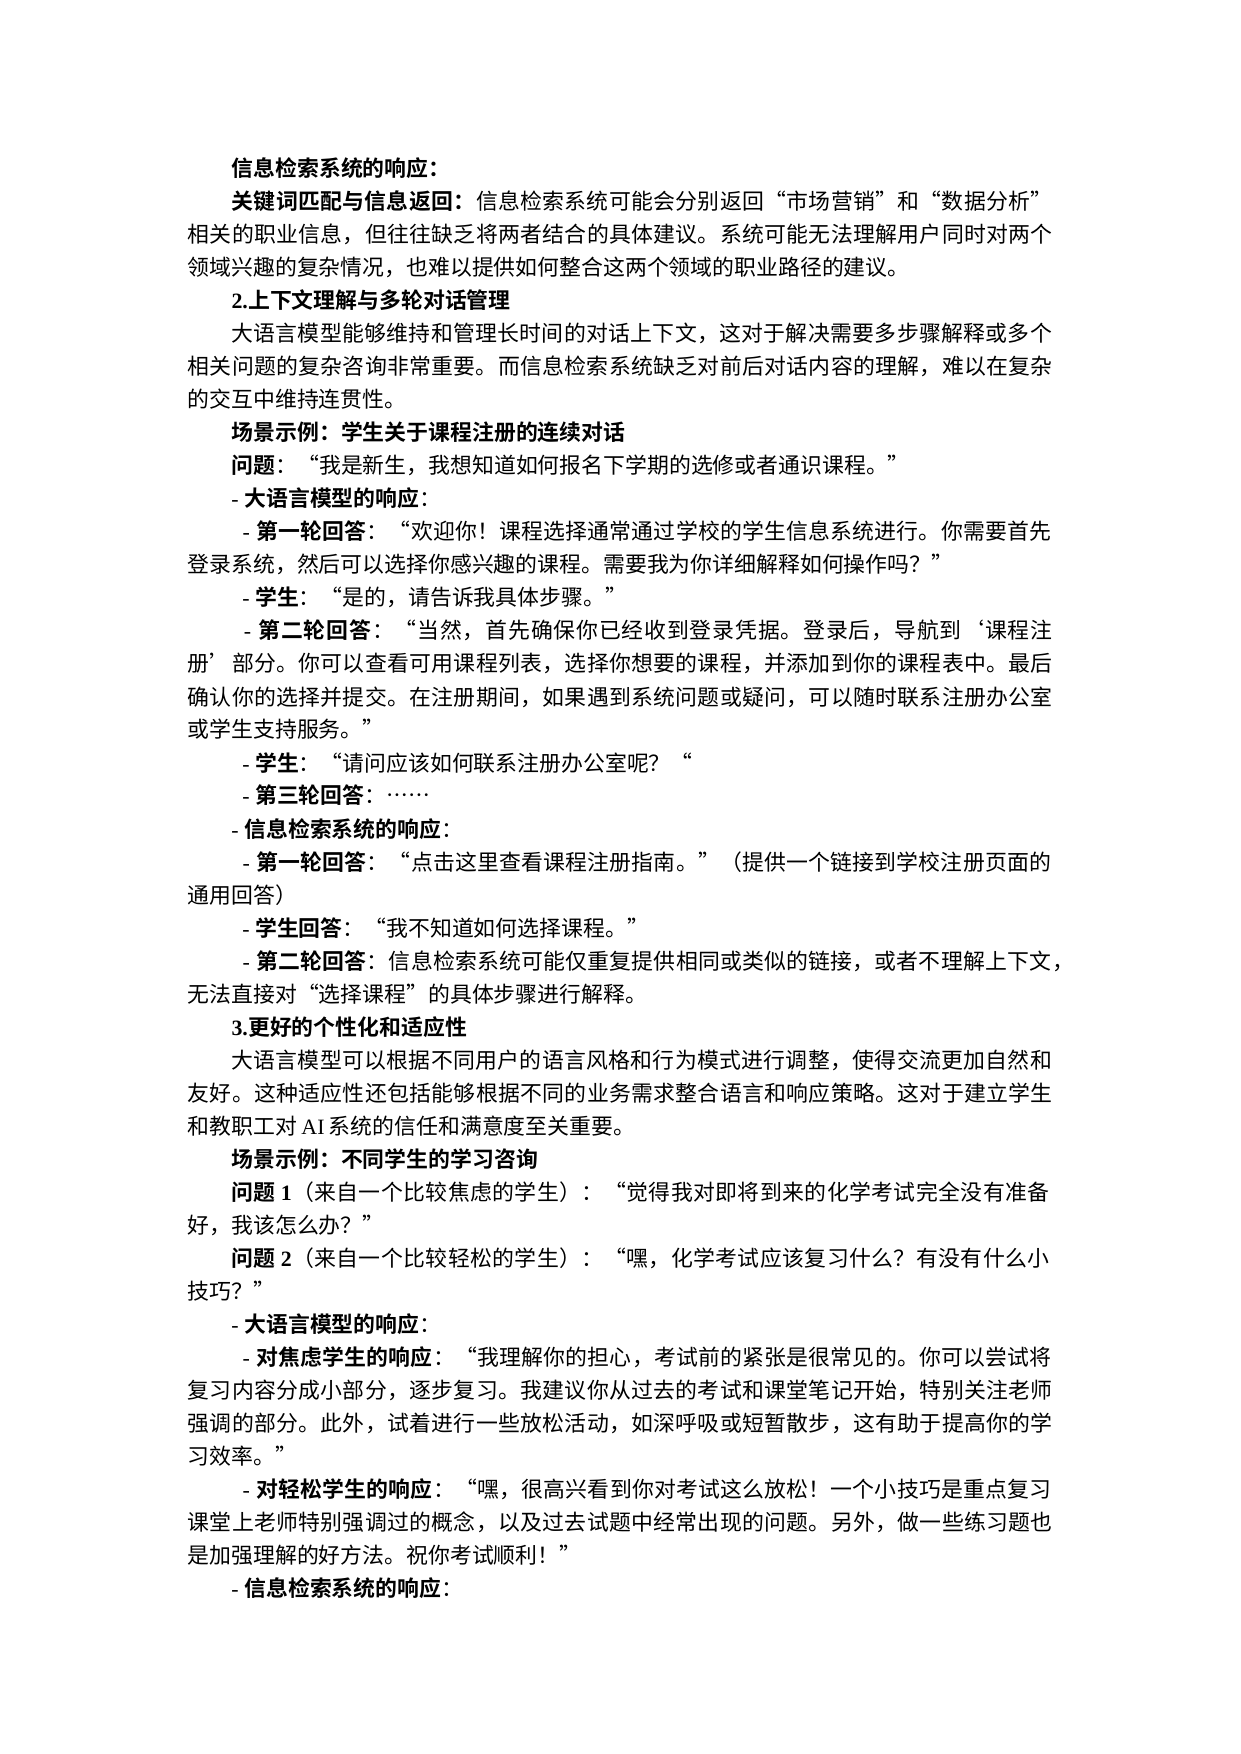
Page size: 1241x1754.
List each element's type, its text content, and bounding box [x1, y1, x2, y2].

text - 大语言模型的响应： [187, 481, 1053, 514]
text - 信息检索系统的响应： [187, 811, 1053, 844]
text - 对焦虑学生的响应：“我理解你的担心，考试前的紧张是很常见的。你可以尝试将复习内容分成小部分，逐步复习。我建议你从过去的考试和课堂笔记开始，特别关注老师强调的部分。此外，试着进行一些放松活动，如深呼吸或短暂散步，这有助于提高你的学习效率。” [187, 1339, 1053, 1471]
text - 第二轮回答：“当然，首先确保你已经收到登录凭据。登录后，导航到‘课程注册’部分。你可以查看可用课程列表，选择你想要的课程，并添加到你的课程表中。最后，确认你的选择并提交。在注册期间，如果遇到系统问题或疑问，可以随时联系注册办公室或学生支持服务。” [187, 613, 1053, 745]
text - 学生：“请问应该如何联系注册办公室呢？“ [187, 745, 1053, 778]
text 问题2（来自一个比较轻松的学生）：“嘿，化学考试应该复习什么？有没有什么小技巧？” [187, 1240, 1053, 1306]
text 问题：“我是新生，我想知道如何报名下学期的选修或者通识课程。” [187, 448, 1053, 481]
text 2.上下文理解与多轮对话管理 [187, 283, 1053, 316]
text - 学生：“是的，请告诉我具体步骤。” [187, 580, 1053, 613]
text - 第二轮回答：信息检索系统可能仅重复提供相同或类似的链接，或者不理解上下文，无法直接对“选择课程”的具体步骤进行解释。 [187, 943, 1053, 1009]
text 大语言模型可以根据不同用户的语言风格和行为模式进行调整，使得交流更加自然和友好。这种适应性还包括能够根据不同的业务需求整合语言和响应策略。这对于建立学生和教职工对AI系统的信任和满意度至关重要。 [187, 1042, 1053, 1141]
text - 第三轮回答：…… [187, 778, 1053, 811]
text 3.更好的个性化和适应性 [187, 1009, 1053, 1042]
text 信息检索系统的响应： [187, 151, 1053, 183]
text 场景示例：学生关于课程注册的连续对话 [187, 415, 1053, 448]
text 大语言模型能够维持和管理长时间的对话上下文，这对于解决需要多步骤解释或多个相关问题的复杂咨询非常重要。而信息检索系统缺乏对前后对话内容的理解，难以在复杂的交互中维持连贯性。 [187, 316, 1053, 415]
text 场景示例：不同学生的学习咨询 [187, 1141, 1053, 1174]
text - 大语言模型的响应： [187, 1306, 1053, 1339]
text 问题1（来自一个比较焦虑的学生）：“觉得我对即将到来的化学考试完全没有准备好，我该怎么办？” [187, 1174, 1053, 1240]
text 关键词匹配与信息返回：信息检索系统可能会分别返回“市场营销”和“数据分析”相关的职业信息，但往往缺乏将两者结合的具体建议。系统可能无法理解用户同时对两个领域兴趣的复杂情况，也难以提供如何整合这两个领域的职业路径的建议。 [187, 183, 1053, 283]
text - 对轻松学生的响应：“嘿，很高兴看到你对考试这么放松！一个小技巧是重点复习课堂上老师特别强调过的概念，以及过去试题中经常出现的问题。另外，做一些练习题也是加强理解的好方法。祝你考试顺利！” [187, 1471, 1053, 1570]
text - 信息检索系统的响应： [187, 1570, 1053, 1603]
text - 学生回答：“我不知道如何选择课程。” [187, 910, 1053, 943]
text - 第一轮回答：“点击这里查看课程注册指南。”（提供一个链接到学校注册页面的通用回答） [187, 844, 1053, 910]
text - 第一轮回答：“欢迎你！课程选择通常通过学校的学生信息系统进行。你需要首先登录系统，然后可以选择你感兴趣的课程。需要我为你详细解释如何操作吗？” [187, 514, 1053, 580]
